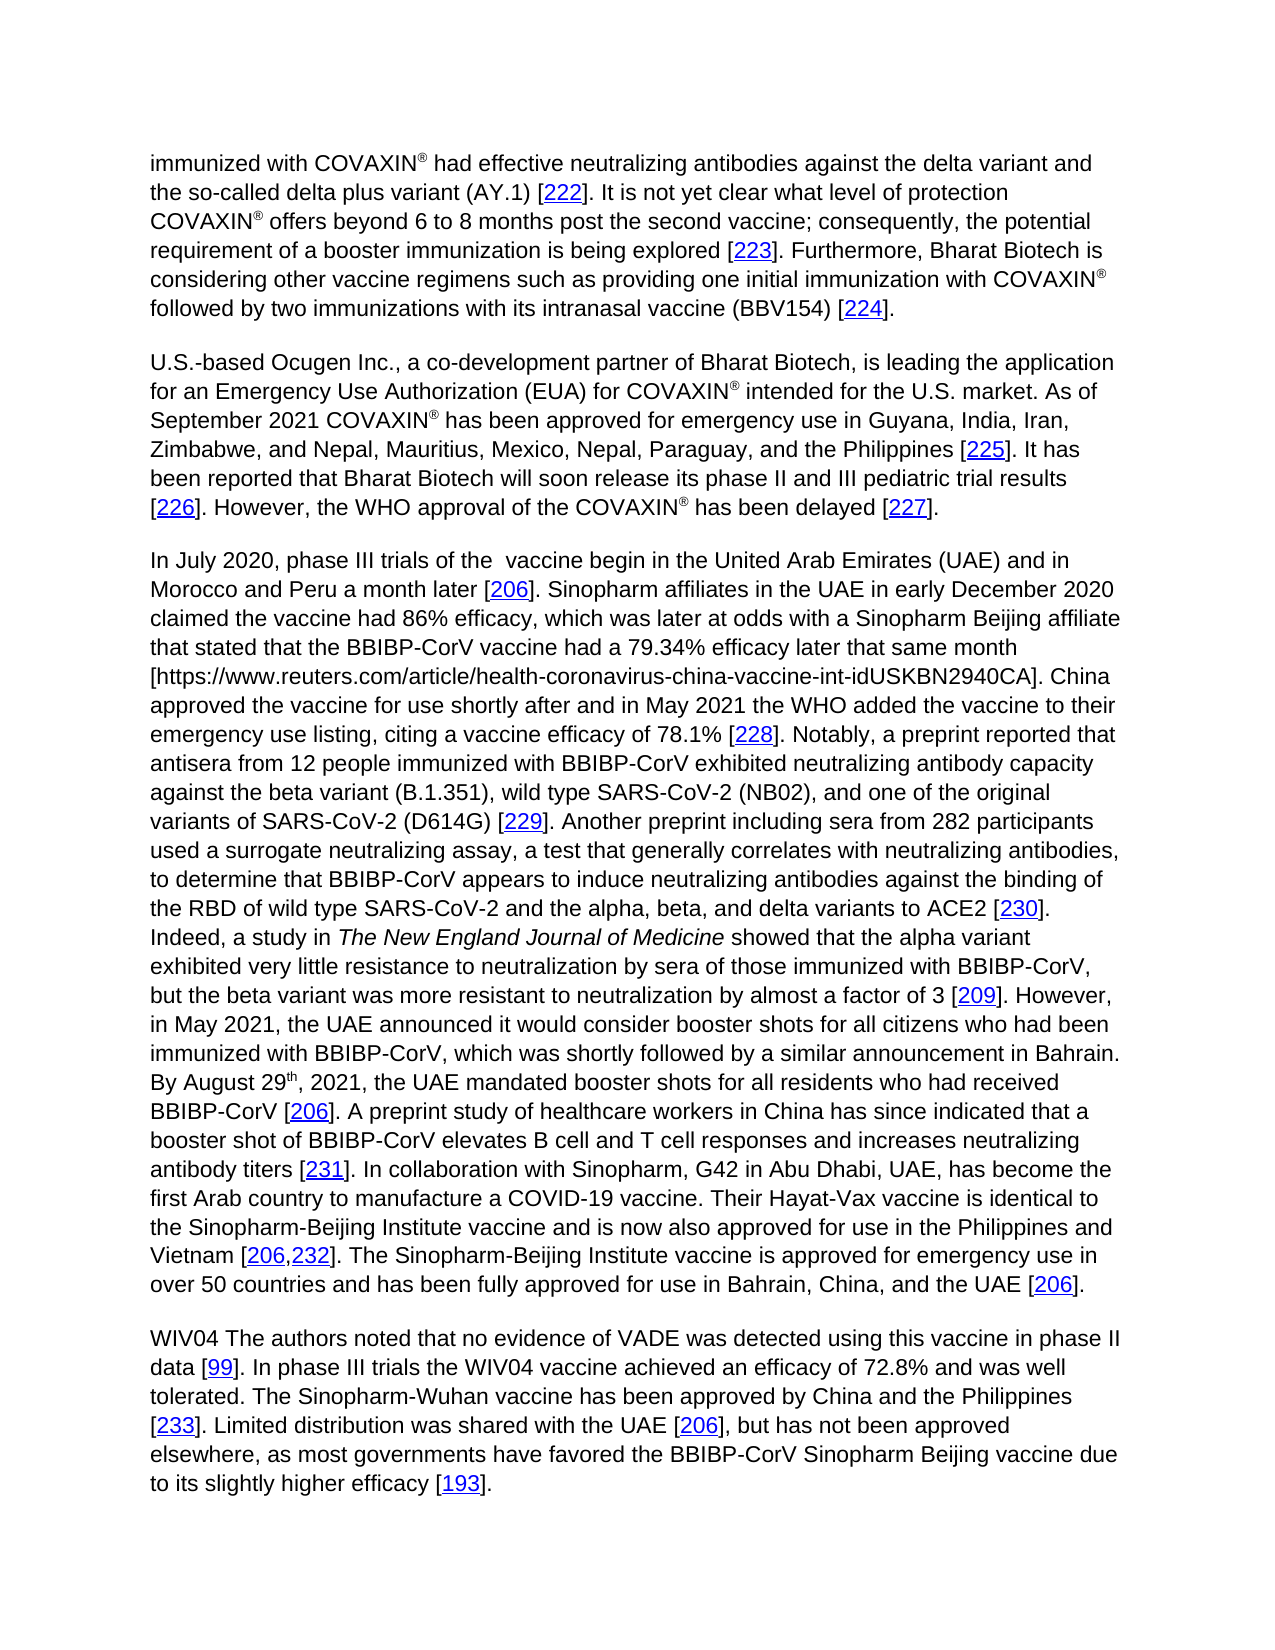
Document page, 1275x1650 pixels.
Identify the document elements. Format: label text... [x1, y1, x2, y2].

text U.S.-based Ocugen Inc., a co-development partner of Bharat Biotech, is leading the application for an Emergency Use Authorization (EUA) for COVAXIN® intended for the U.S. market. As of September 2021 COVAXIN® has been approved for emergency use in Guyana, India, Iran, Zimbabwe, and Nepal, Mauritius, Mexico, Nepal, Paraguay, and the Philippines [225]. It has been reported that Bharat Biotech will soon release its phase II and III pediatric trial results [226]. However, the WHO approval of the COVAXIN® has been delayed [227]. [150, 349, 1125, 520]
text WIV04 The authors noted that no evidence of VADE was detected using this vaccine in phase II data [99]. In phase III trials the WIV04 vaccine achieved an efficacy of 72.8% and was well tolerated. The Sinopharm-Wuhan vaccine has been approved by China and the Philippines [233]. Limited distribution was shared with the UAE [206], but has not been approved elsewhere, as most governments have favored the BBIBP-CorV Sinopharm Beijing vaccine due to its slightly higher efficacy [193]. [150, 1325, 1125, 1497]
text In July 2020, phase III trials of the vaccine begin in the United Arab Emirates (UAE) and in Morocco and Peru a month later [206]. Sinopharm affiliates in the UAE in early December 2020 claimed the vaccine had 86% efficacy, which was later at odds with a Sinopharm Beijing affiliate that stated that the BBIBP-CorV vaccine had a 79.34% efficacy later that same month [https://www.reuters.com/article/health-coronavirus-china-vaccine-int-idUSKBN2940CA]. China approved the vaccine for use shortly after and in May 2021 the WHO added the vaccine to their emergency use listing, citing a vaccine efficacy of 78.1% [228]. Notably, a preprint reported that antisera from 12 people immunized with BBIBP-CorV exhibited neutralizing antibody capacity against the beta variant (B.1.351), wild type SARS-CoV-2 (NB02), and one of the original variants of SARS-CoV-2 (D614G) [229]. Another preprint including sera from 282 participants used a surrogate neutralizing assay, a test that generally correlates with neutralizing antibodies, to determine that BBIBP-CorV appears to induce neutralizing antibodies against the binding of the RBD of wild type SARS-CoV-2 and the alpha, beta, and delta variants to ACE2 [230]. Indeed, a study in The New England Journal of Medicine showed that the alpha variant exhibited very little resistance to neutralization by sera of those immunized with BBIBP-CorV, but the beta variant was more resistant to neutralization by almost a factor of 3 [209]. However, in May 2021, the UAE announced it would consider booster shots for all citizens who had been immunized with BBIBP-CorV, which was shortly followed by a similar announcement in Bahrain. By August 29th, 2021, the UAE mandated booster shots for all residents who had received BBIBP-CorV [206]. A preprint study of healthcare workers in China has since indicated that a booster shot of BBIBP-CorV elevates B cell and T cell responses and increases neutralizing antibody titers [231]. In collaboration with Sinopharm, G42 in Abu Dhabi, UAE, has become the first Arab country to manufacture a COVID-19 vaccine. Their Hayat-Vax vaccine is identical to the Sinopharm-Beijing Institute vaccine and is now also approved for use in the Philippines and Vietnam [206,232]. The Sinopharm-Beijing Institute vaccine is approved for emergency use in over 50 countries and has been fully approved for use in Bahrain, China, and the UAE [206]. [150, 547, 1125, 1298]
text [150, 150, 1125, 321]
